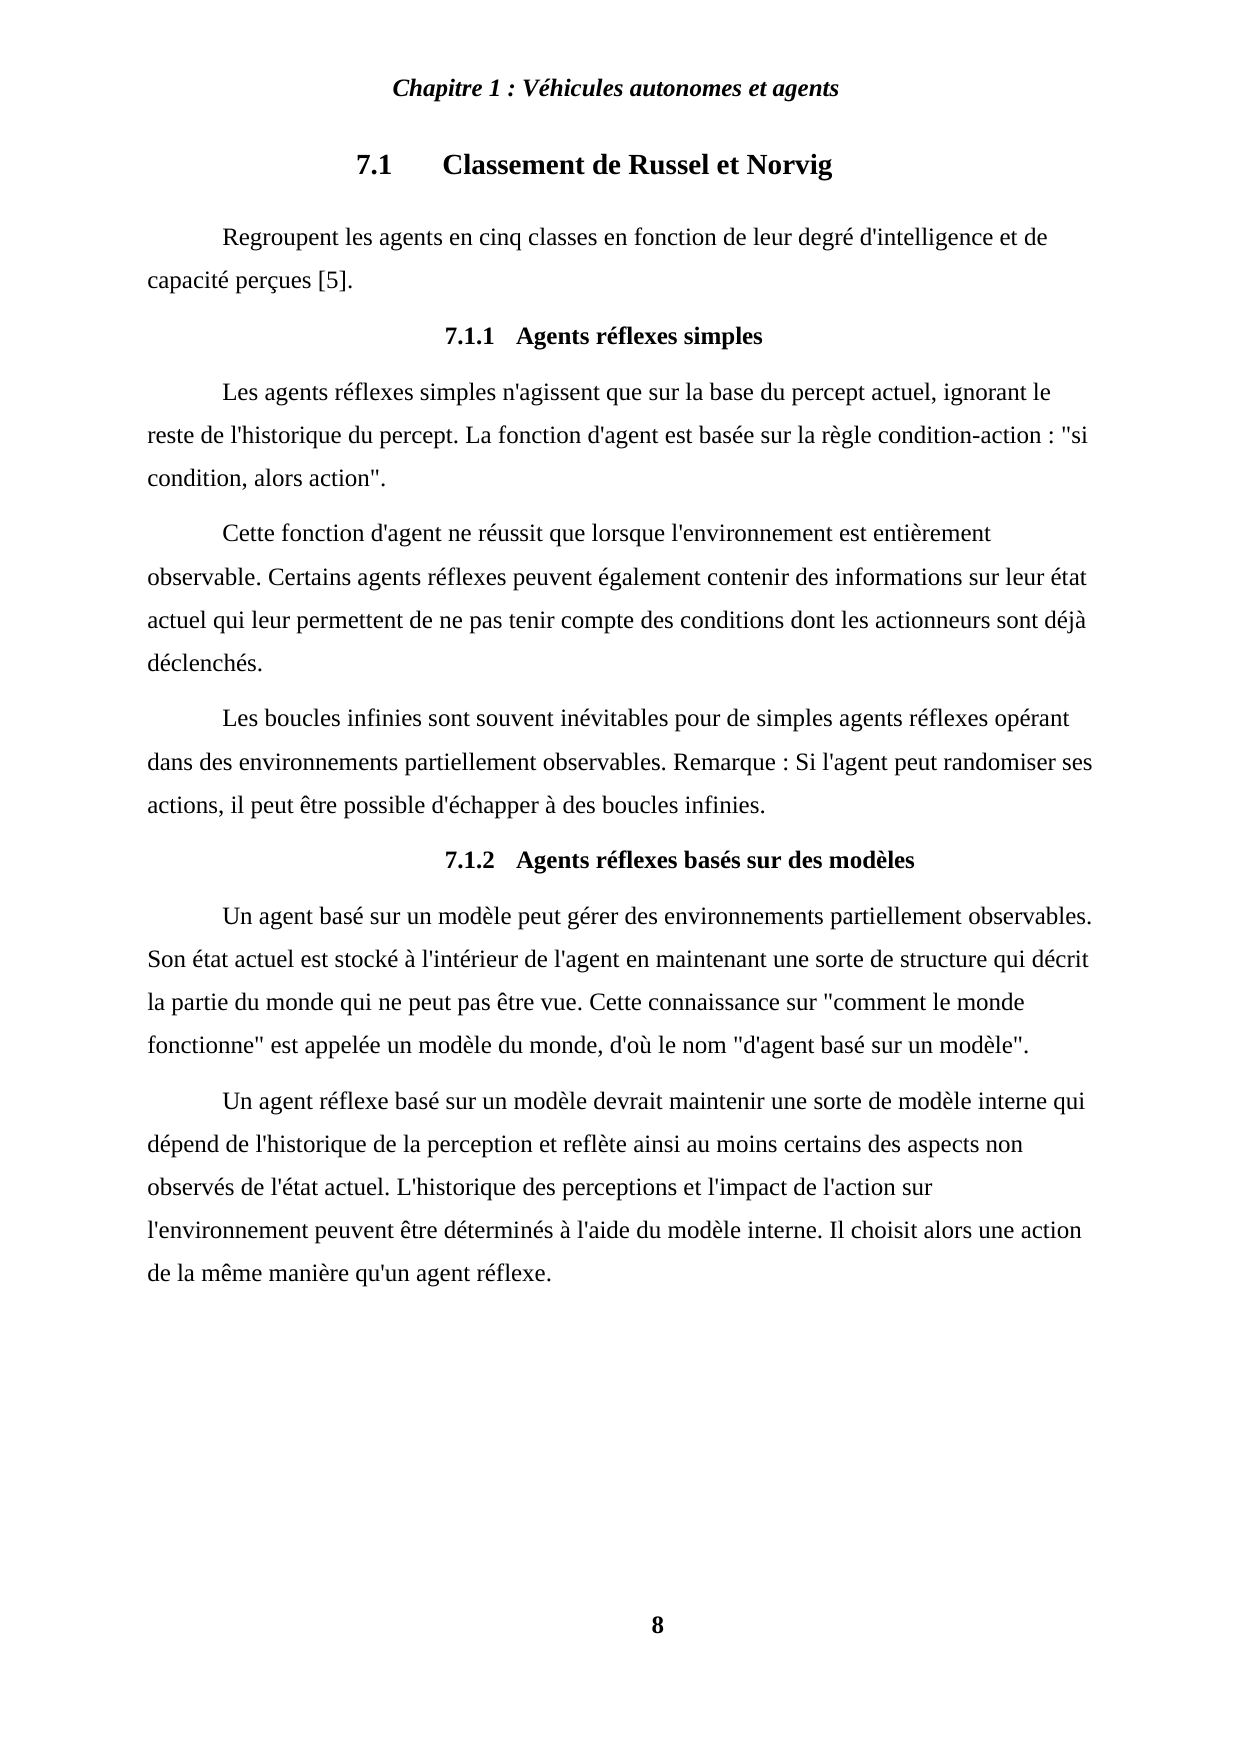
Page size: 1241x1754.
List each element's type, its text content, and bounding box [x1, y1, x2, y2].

text Les boucles infinies sont souvent inévitables pour de simples agents réflexes opérant dans des environnements partiellement observables. Remarque : Si l'agent peut randomiser ses actions, il peut être possible d'échapper à des boucles infinies. [147, 703, 1093, 818]
text Cette fonction d'agent ne réussit que lorsque l'environnement est entièrement observable. Certains agents réflexes peuvent également contenir des informations sur leur état actuel qui leur permettent de ne pas tenir compte des conditions dont les actionneurs sont déjà déclenchés. [147, 518, 1093, 677]
text Un agent basé sur un modèle peut gérer des environnements partiellement observables. Son état actuel est stocké à l'intérieur de l'agent en maintenant une sorte de structure qui décrit la partie du monde qui ne peut pas être vue. Cette connaissance sur "comment le monde fonctionne" est appelée un modèle du monde, d'où le nom "d'agent basé sur un modèle". [147, 901, 1093, 1059]
subtitle Classement de Russel et Norvig [281, 147, 1093, 181]
subtitle Agents réflexes simples [369, 321, 1093, 350]
text Un agent réflexe basé sur un modèle devrait maintenir une sorte de modèle interne qui dépend de l'historique de la perception et reflète ainsi au moins certains des aspects non observés de l'état actuel. L'historique des perceptions et l'impact de l'action sur l'environnement peuvent être déterminés à l'aide du modèle interne. Il choisit alors une action de la même manière qu'un agent réflexe. [147, 1086, 1093, 1287]
text Les agents réflexes simples n'agissent que sur la base du percept actuel, ignorant le reste de l'historique du percept. La fonction d'agent est basée sur la règle condition-action : "si condition, alors action". [147, 377, 1093, 492]
subtitle Agents réflexes basés sur des modèles [369, 845, 1093, 874]
text Regroupent les agents en cinq classes en fonction de leur degré d'intelligence et de capacité perçues . [147, 222, 1093, 294]
